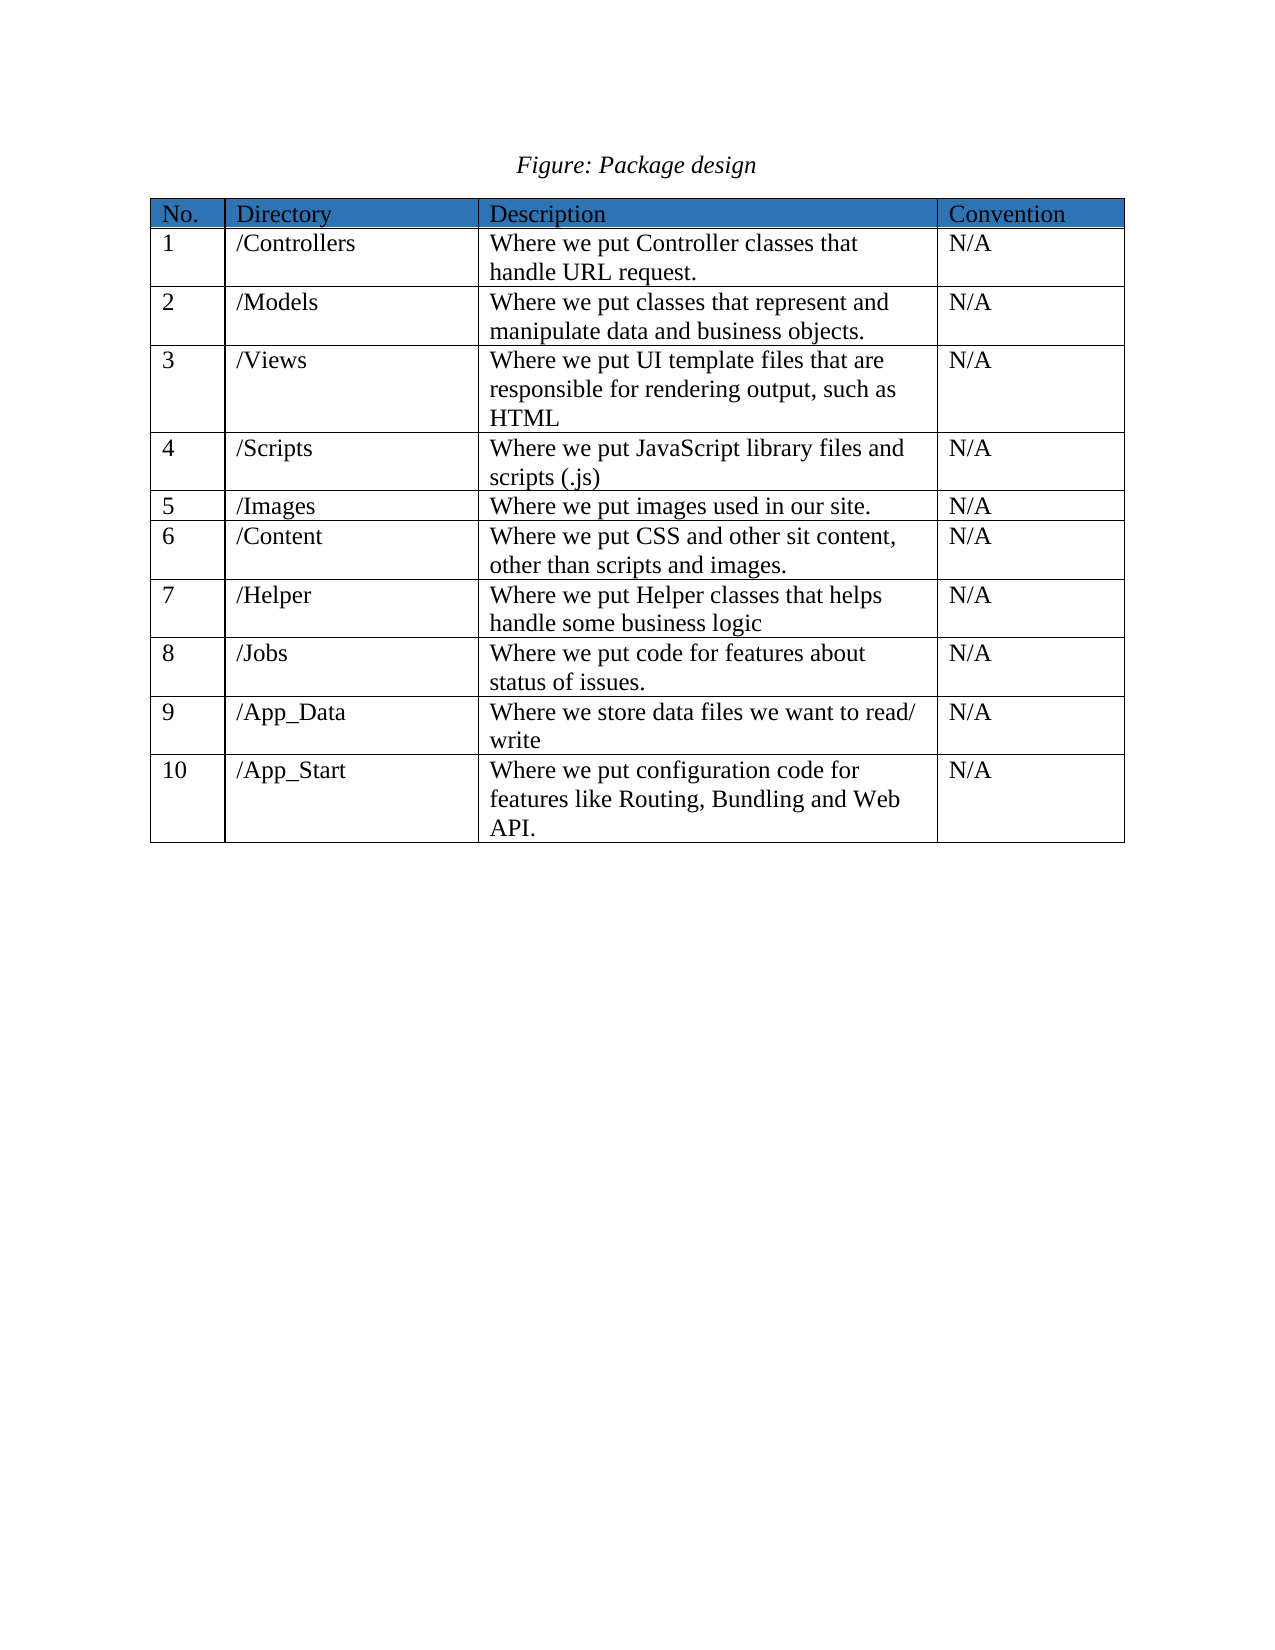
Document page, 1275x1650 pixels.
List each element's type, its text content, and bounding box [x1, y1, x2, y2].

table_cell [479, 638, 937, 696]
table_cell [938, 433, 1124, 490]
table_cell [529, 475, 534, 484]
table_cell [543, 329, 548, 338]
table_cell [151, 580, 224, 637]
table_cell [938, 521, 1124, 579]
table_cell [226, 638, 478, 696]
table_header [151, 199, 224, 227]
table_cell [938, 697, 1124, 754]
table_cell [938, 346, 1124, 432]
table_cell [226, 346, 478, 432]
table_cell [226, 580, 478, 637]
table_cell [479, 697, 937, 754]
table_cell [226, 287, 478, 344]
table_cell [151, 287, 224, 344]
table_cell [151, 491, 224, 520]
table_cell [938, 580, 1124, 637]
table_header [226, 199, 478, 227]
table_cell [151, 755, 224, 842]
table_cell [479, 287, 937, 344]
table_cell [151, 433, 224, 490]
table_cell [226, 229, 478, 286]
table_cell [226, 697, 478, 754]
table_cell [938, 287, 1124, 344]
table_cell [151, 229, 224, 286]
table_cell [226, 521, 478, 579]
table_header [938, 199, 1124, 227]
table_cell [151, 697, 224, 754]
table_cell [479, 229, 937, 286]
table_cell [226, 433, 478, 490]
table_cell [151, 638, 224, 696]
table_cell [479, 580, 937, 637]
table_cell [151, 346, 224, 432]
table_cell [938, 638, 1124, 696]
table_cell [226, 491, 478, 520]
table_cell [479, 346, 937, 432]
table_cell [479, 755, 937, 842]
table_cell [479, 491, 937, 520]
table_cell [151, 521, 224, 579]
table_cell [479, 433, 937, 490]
text Figure: Package design [150, 150, 1125, 179]
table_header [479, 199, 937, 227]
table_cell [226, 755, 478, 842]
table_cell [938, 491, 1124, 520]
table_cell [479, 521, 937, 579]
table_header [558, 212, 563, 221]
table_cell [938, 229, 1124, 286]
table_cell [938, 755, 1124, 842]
